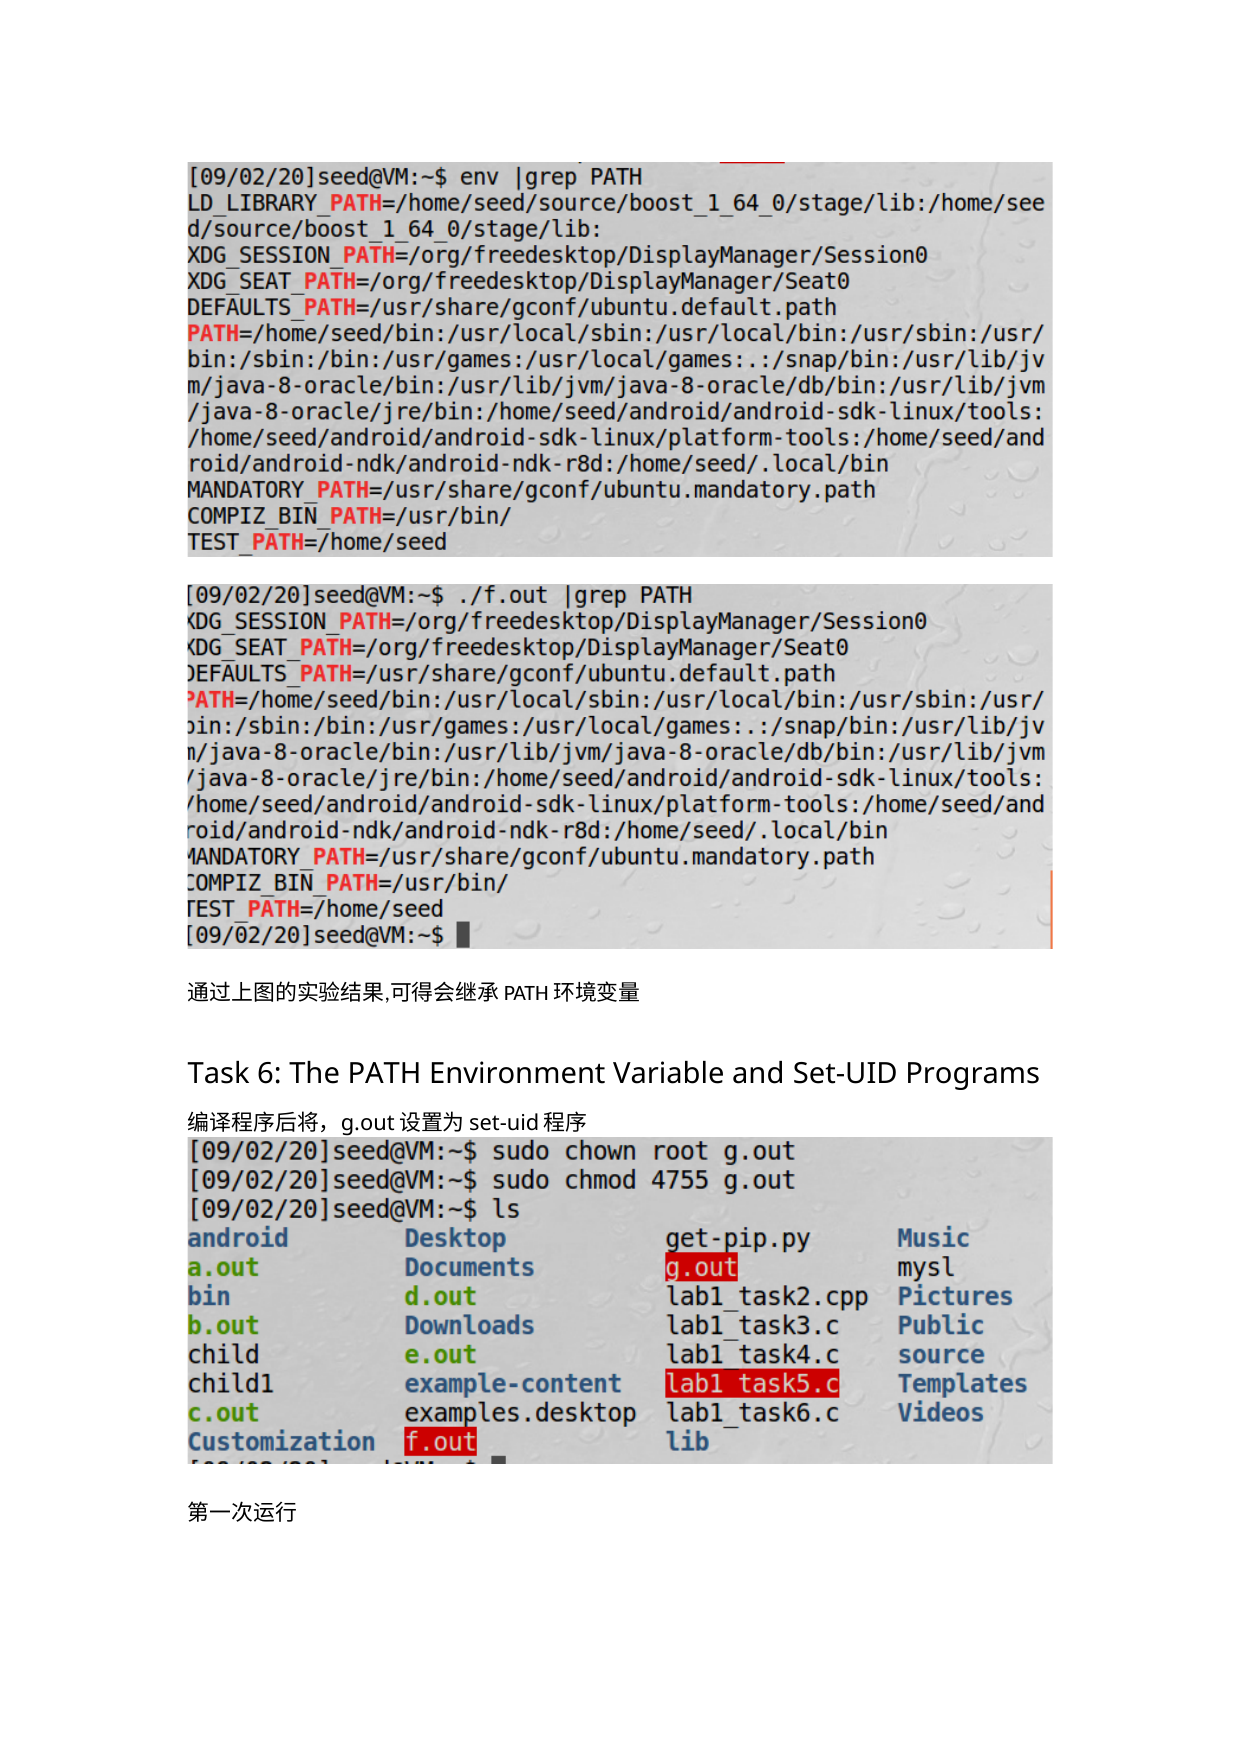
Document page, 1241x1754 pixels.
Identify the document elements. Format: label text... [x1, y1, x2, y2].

picture [187, 584, 1053, 949]
text Task 6: The PATH Environment Variable and Set-UID Programs [187, 1039, 1053, 1104]
text 编译程序后将，g.out设置为set-uid程序 [187, 1104, 1053, 1137]
text 通过上图的实验结果,可得会继承PATH环境变量 [187, 974, 1053, 1007]
picture [187, 1137, 1053, 1464]
picture [187, 162, 1053, 557]
text 第一次运行 [187, 1494, 1053, 1527]
